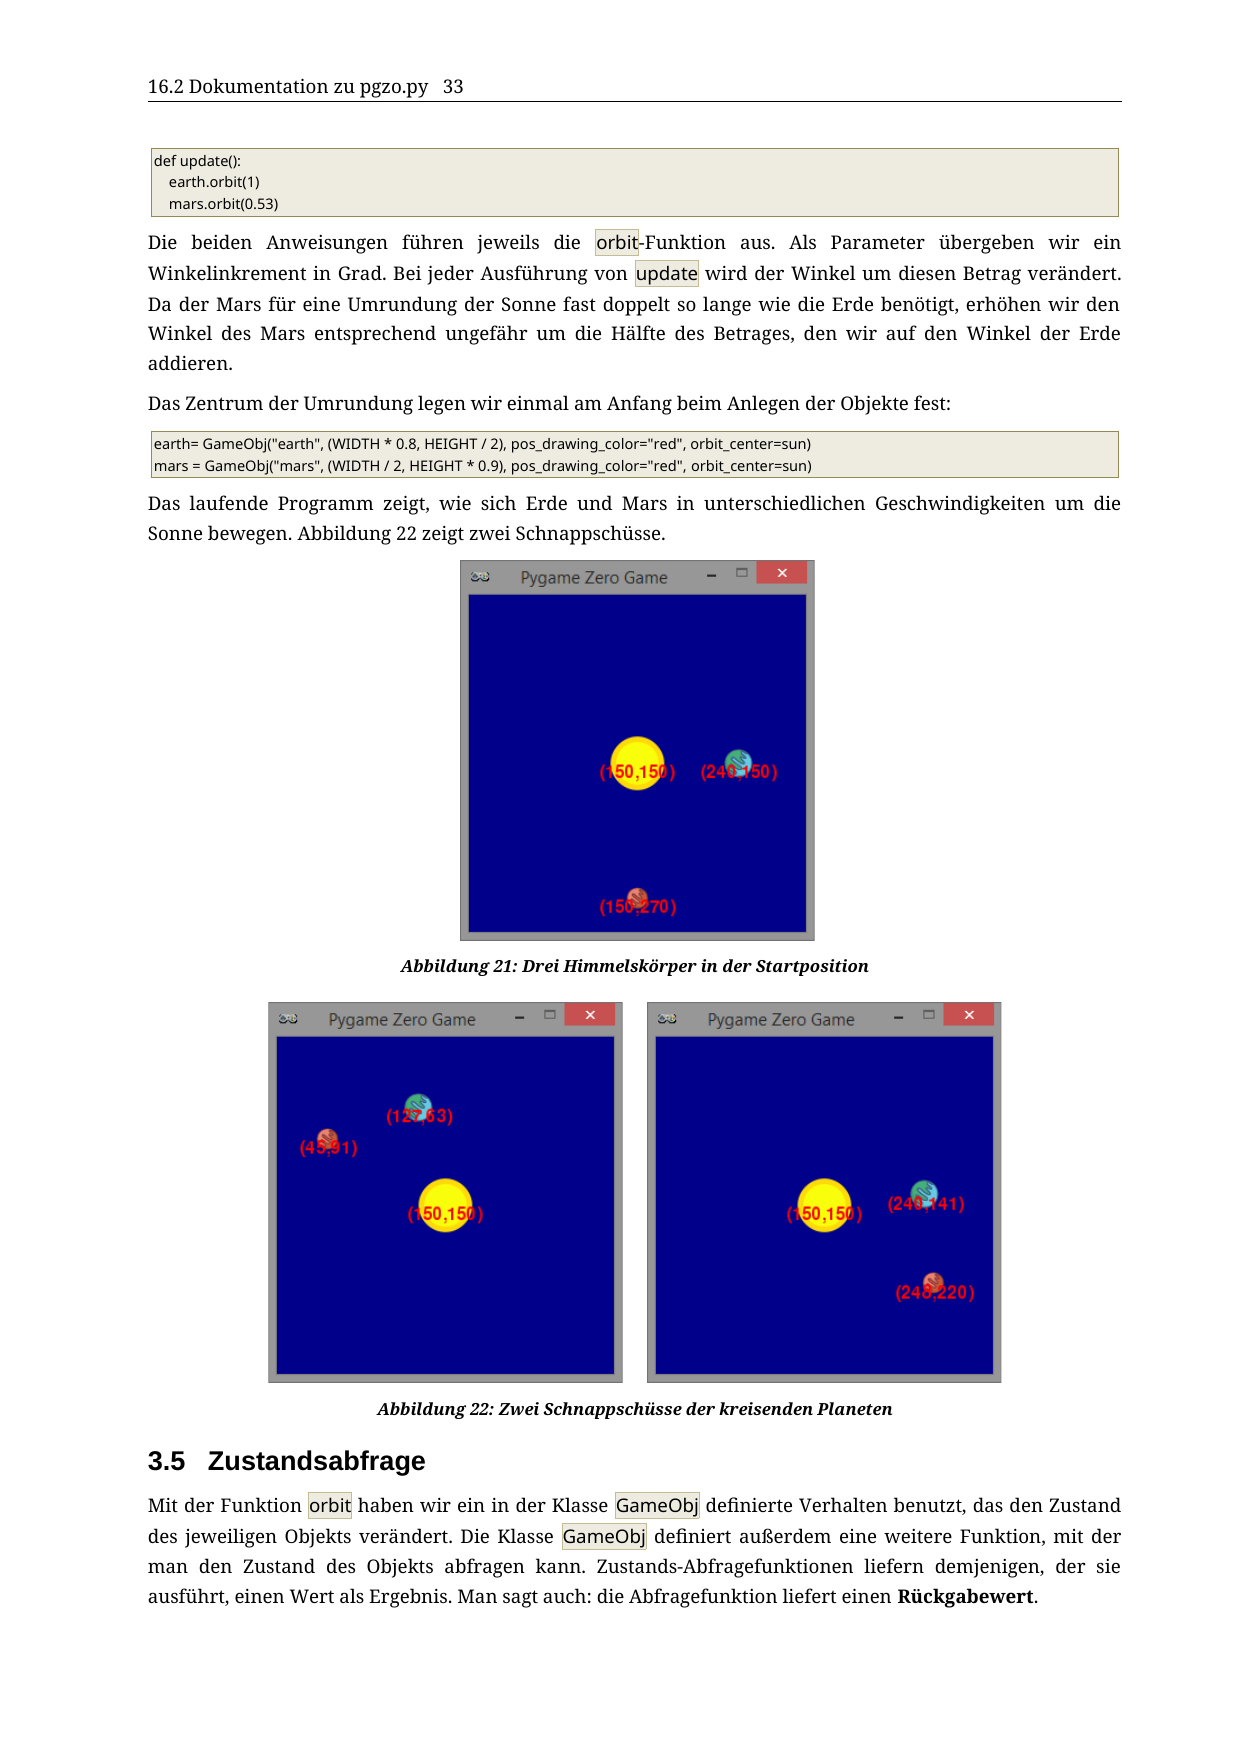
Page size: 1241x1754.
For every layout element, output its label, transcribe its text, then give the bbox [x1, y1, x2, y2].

text Abbildung 21: Drei Himmelskörper in der Startposition [148, 955, 1122, 978]
text Mit der Funktion orbit haben wir ein in der Klasse GameObj definierte Verhalten benutzt, das den Zustand des jeweiligen Objekts verändert. Die Klasse GameObj definiert außerdem eine weitere Funktion, mit der man den Zustand des Objekts abfragen kann. Zustands-Abfragefunktionen liefern demjenigen, der sie ausführt, einen Wert als Ergebnis. Man sagt auch: die Abfragefunktion liefert einen Rückgabewert. [148, 1492, 1122, 1609]
text mars.orbit(0.53) [152, 191, 1118, 216]
picture [460, 560, 815, 941]
text Das Zentrum der Umrundung legen wir einmal am Anfang beim Anlegen der Objekte fest: [148, 391, 1122, 416]
subtitle Zustandsabfrage [148, 1444, 1122, 1476]
text Das laufende Programm zeigt, wie sich Erde und Mars in unterschiedlichen Geschwindigkeiten um die Sonne bewegen. Abbildung 22 zeigt zwei Schnappschüsse. [148, 490, 1122, 546]
picture [268, 1002, 623, 1383]
text earth.orbit(1) [152, 169, 1118, 191]
text Abbildung 22: Zwei Schnappschüsse der kreisenden Planeten [148, 1397, 1122, 1420]
picture [647, 1002, 1002, 1383]
text Die beiden Anweisungen führen jeweils die orbit-Funktion aus. Als Parameter übergeben wir ein Winkelinkrement in Grad. Bei jeder Ausführung von update wird der Winkel um diesen Betrag verändert. Da der Mars für eine Umrundung der Sonne fast doppelt so lange wie die Erde benötigt, erhöhen wir den Winkel des Mars entsprechend ungefähr um die Hälfte des Betrages, den wir auf den Winkel der Erde addieren. [148, 229, 1122, 376]
text earth= GameObj("earth", (WIDTH * 0.8, HEIGHT / 2), pos_drawing_color="red", orbit_center=sun) [152, 432, 1118, 453]
text mars = GameObj("mars", (WIDTH / 2, HEIGHT * 0.9), pos_drawing_color="red", orbit_center=sun) [152, 453, 1118, 477]
text def update(): [152, 149, 1118, 169]
